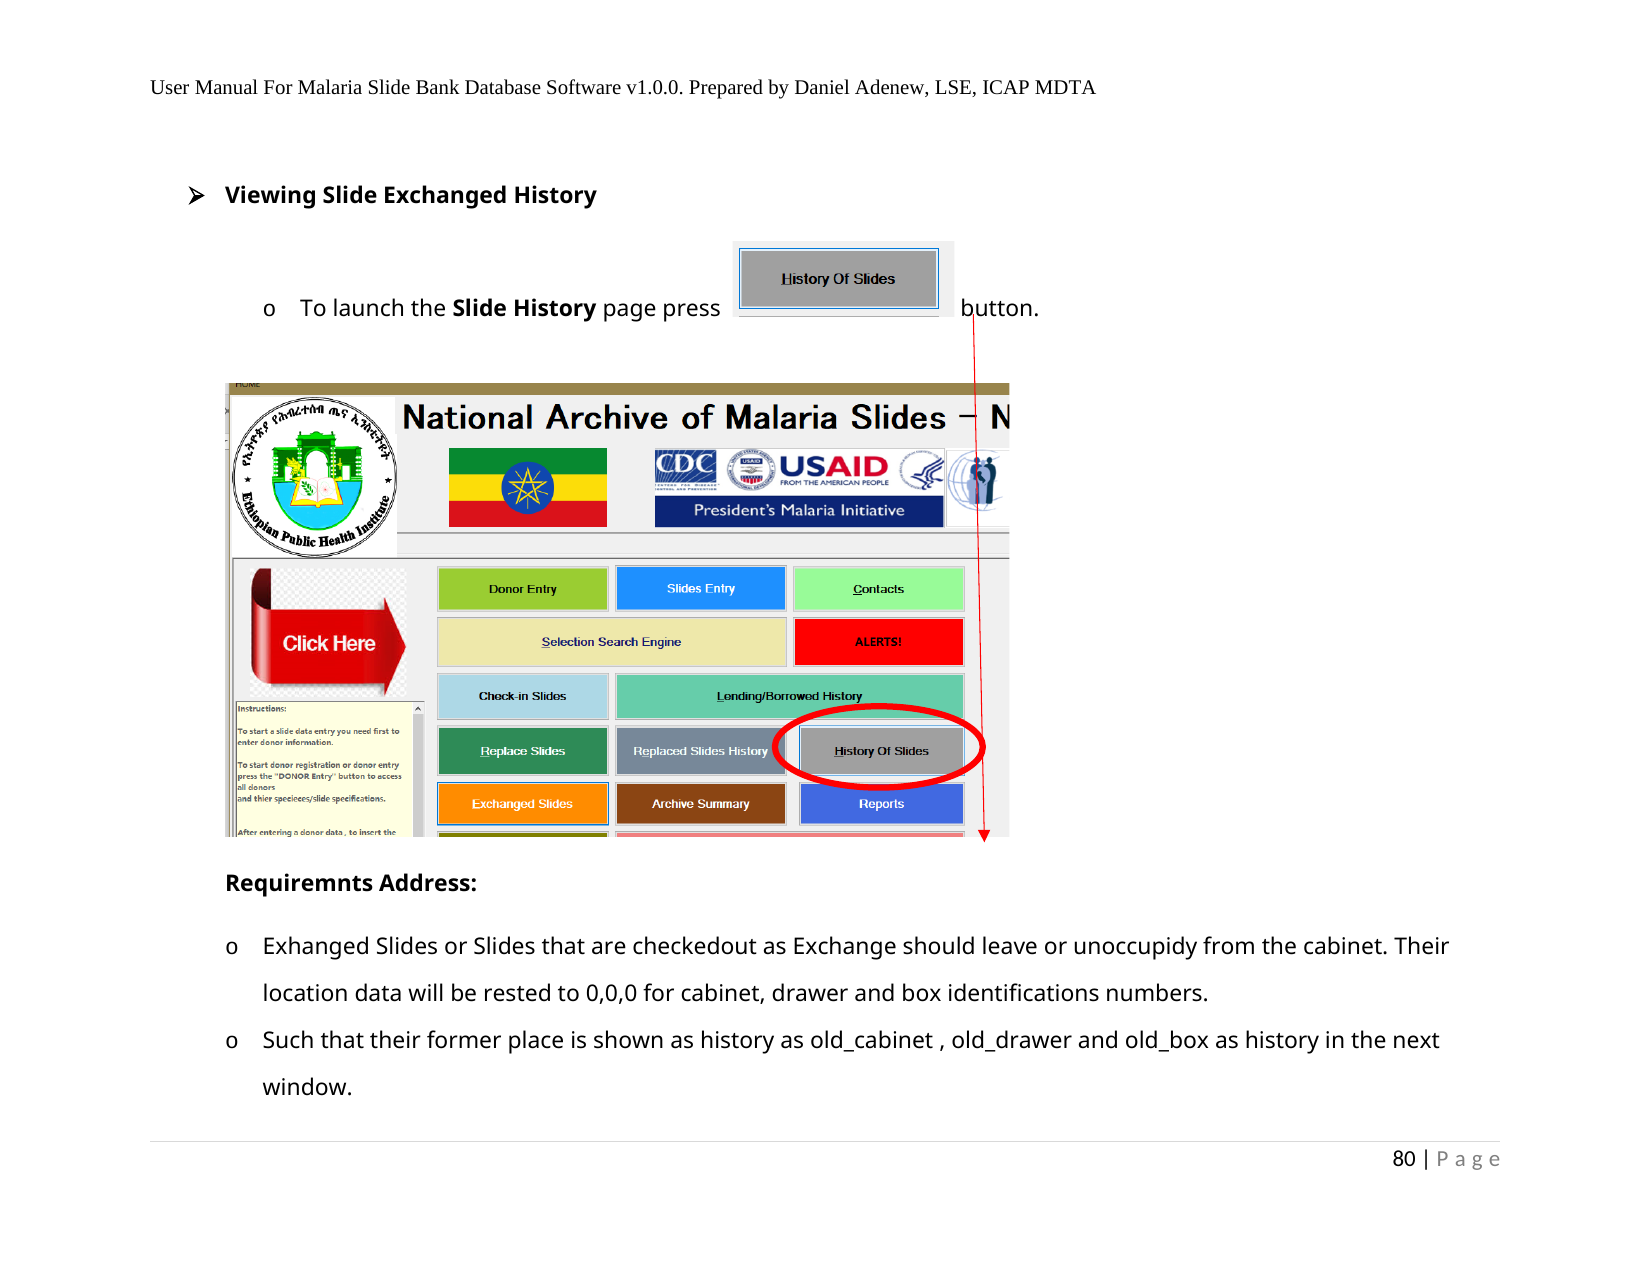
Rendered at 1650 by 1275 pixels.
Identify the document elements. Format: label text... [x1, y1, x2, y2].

picture [225, 383, 983, 837]
picture [976, 383, 1010, 837]
list Viewing Slide Exchanged History [187, 179, 1500, 210]
list To launch the Slide History page press button. [262, 242, 1500, 324]
picture [732, 241, 955, 317]
list Requiremnts Address: [225, 867, 1500, 899]
picture [779, 710, 979, 784]
list Such that their former place is shown as history as old_cabinet , old_drawer and old_box as history in the next window. [225, 1024, 1500, 1102]
list Exhanged Slides or Slides that are checkedout as Exchange should leave or unoccupidy from the cabinet. Their location data will be rested to 0,0,0 for cabinet, drawer and box identifications numbers. [225, 930, 1500, 1008]
